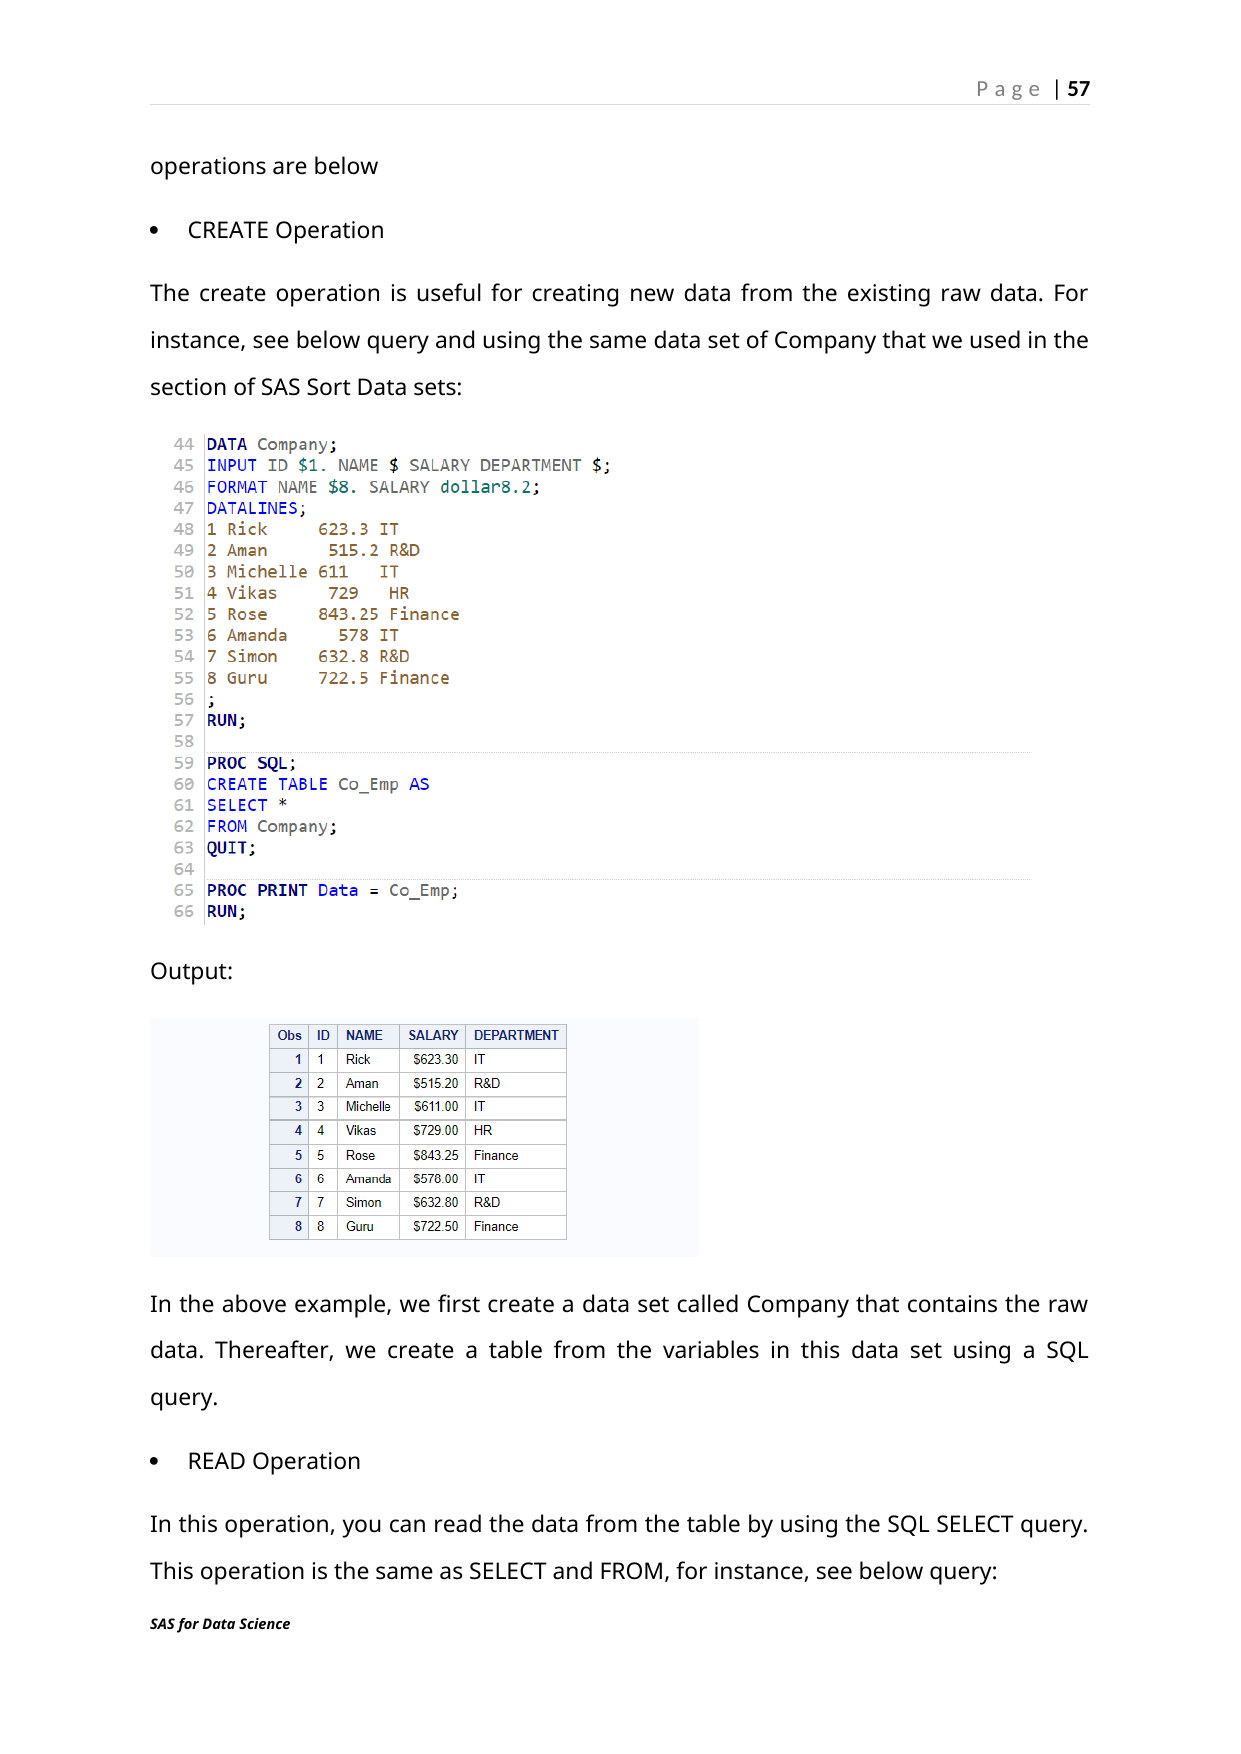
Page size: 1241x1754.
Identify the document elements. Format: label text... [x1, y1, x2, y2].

text In the above example, we first create a data set called Company that contains the raw data. Thereafter, we create a table from the variables in this data set using a SQL query. [150, 1288, 1090, 1413]
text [150, 150, 1090, 181]
picture [150, 434, 1032, 925]
list READ Operation [150, 1445, 1090, 1476]
text Output: [150, 955, 1090, 986]
picture [150, 1018, 699, 1257]
text The create operation is useful for creating new data from the existing raw data. For instance, see below query and using the same data set of Company that we used in the section of SAS Sort Data sets: [150, 277, 1090, 402]
list CREATE Operation [150, 213, 1090, 245]
text In this operation, you can read the data from the table by using the SQL SELECT query. This operation is the same as SELECT and FROM, for instance, see below query: [150, 1508, 1090, 1587]
